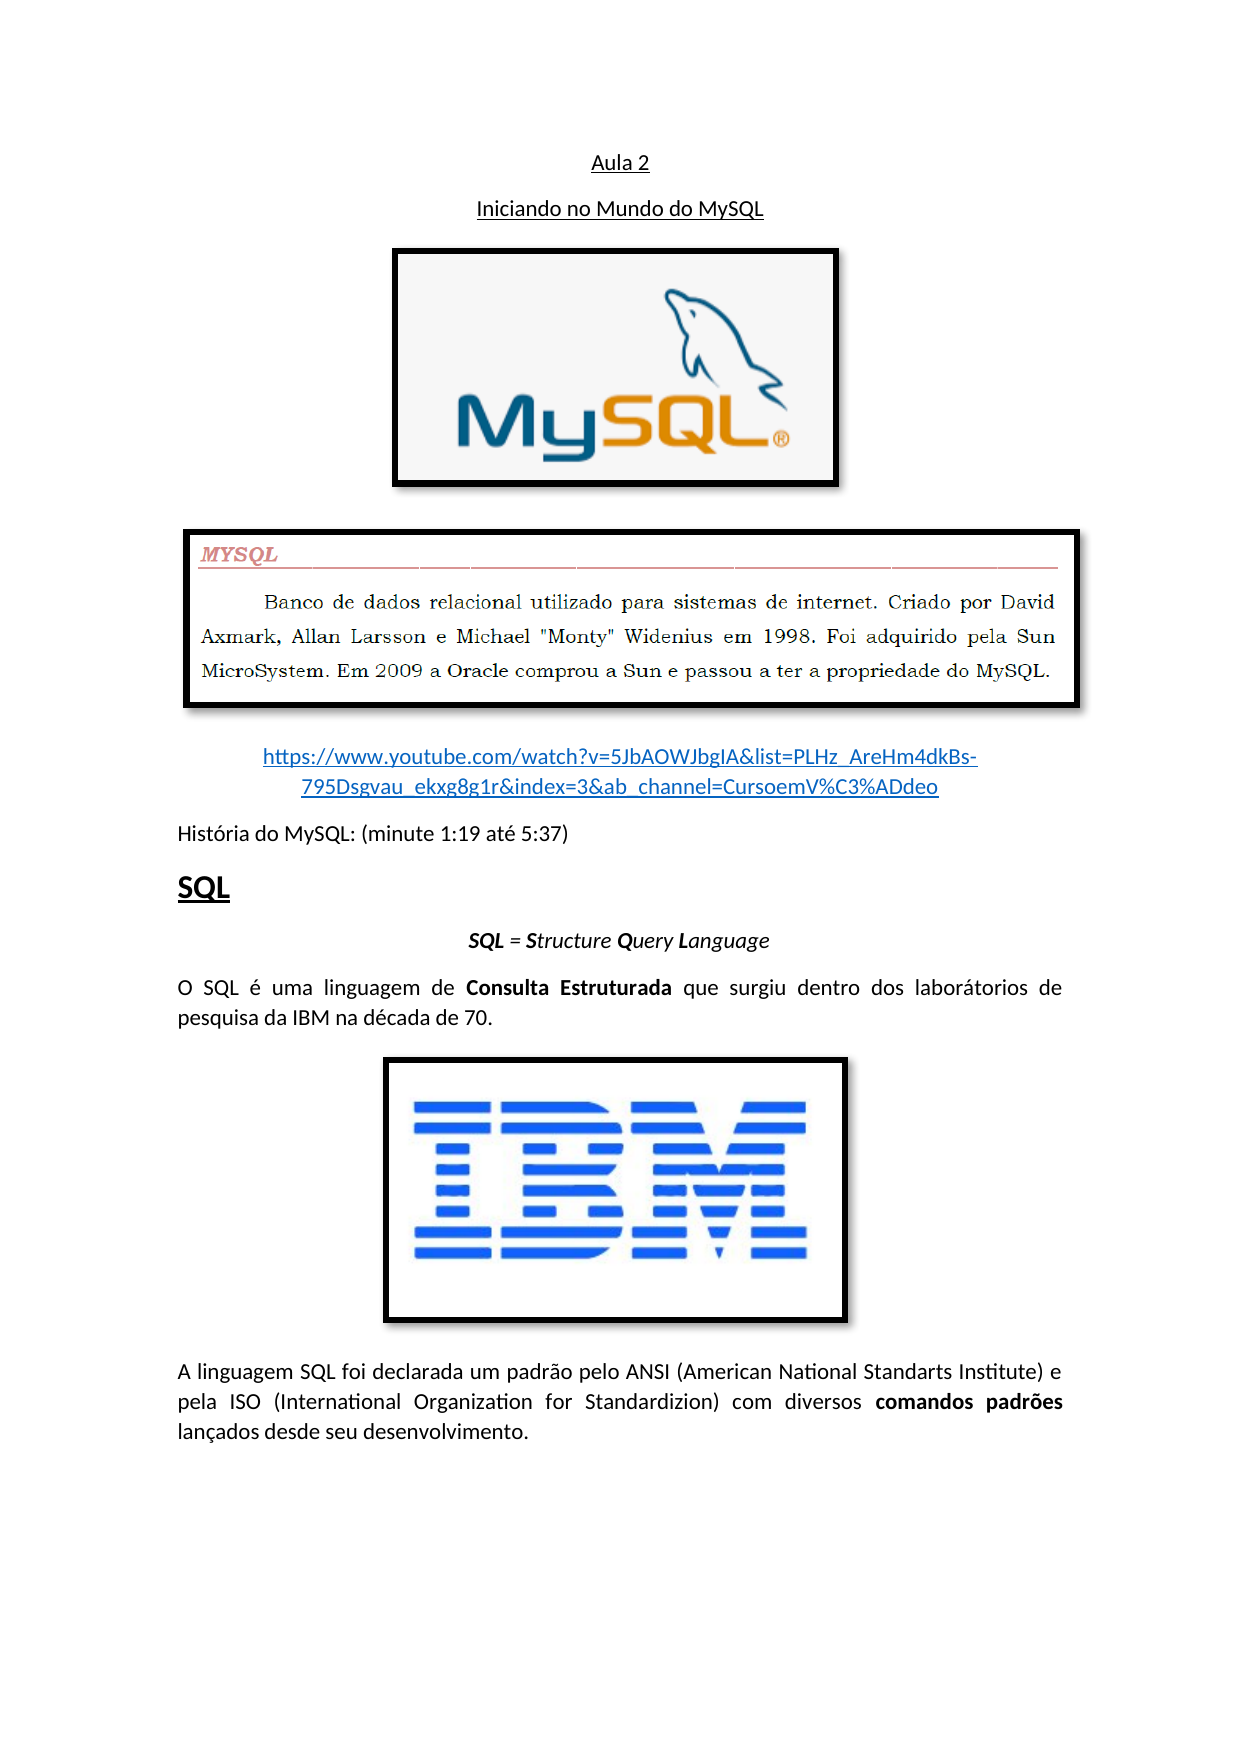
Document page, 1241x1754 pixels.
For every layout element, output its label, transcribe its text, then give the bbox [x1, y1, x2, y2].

text SQL [177, 866, 1063, 906]
text SQL = Structure Query Language [177, 926, 1063, 954]
picture [190, 535, 1074, 702]
text O SQL é uma linguagem de Consulta Estruturada que surgiu dentro dos laborátorios de pesquisa da IBM na década de 70. [177, 973, 1063, 1031]
picture [389, 1063, 842, 1317]
text A linguagem SQL foi declarada um padrão pelo ANSI (American National Standarts Institute) e pela ISO (International Organization for Standardizion) com diversos comandos padrões lançados desde seu desenvolvimento. [177, 1357, 1063, 1445]
text https://www.youtube.com/watch?v=5JbAOWJbgIA&list=PLHz_AreHm4dkBs-795Dsgvau_ekxg8g1r&index=3&ab_channel=CursoemV%C3%ADdeo [177, 742, 1063, 800]
text História do MySQL: (minute 1:19 até 5:37) [177, 819, 1063, 847]
text Iniciando no Mundo do MySQL [177, 194, 1063, 222]
picture [398, 254, 833, 480]
text Aula 2 [177, 148, 1063, 176]
